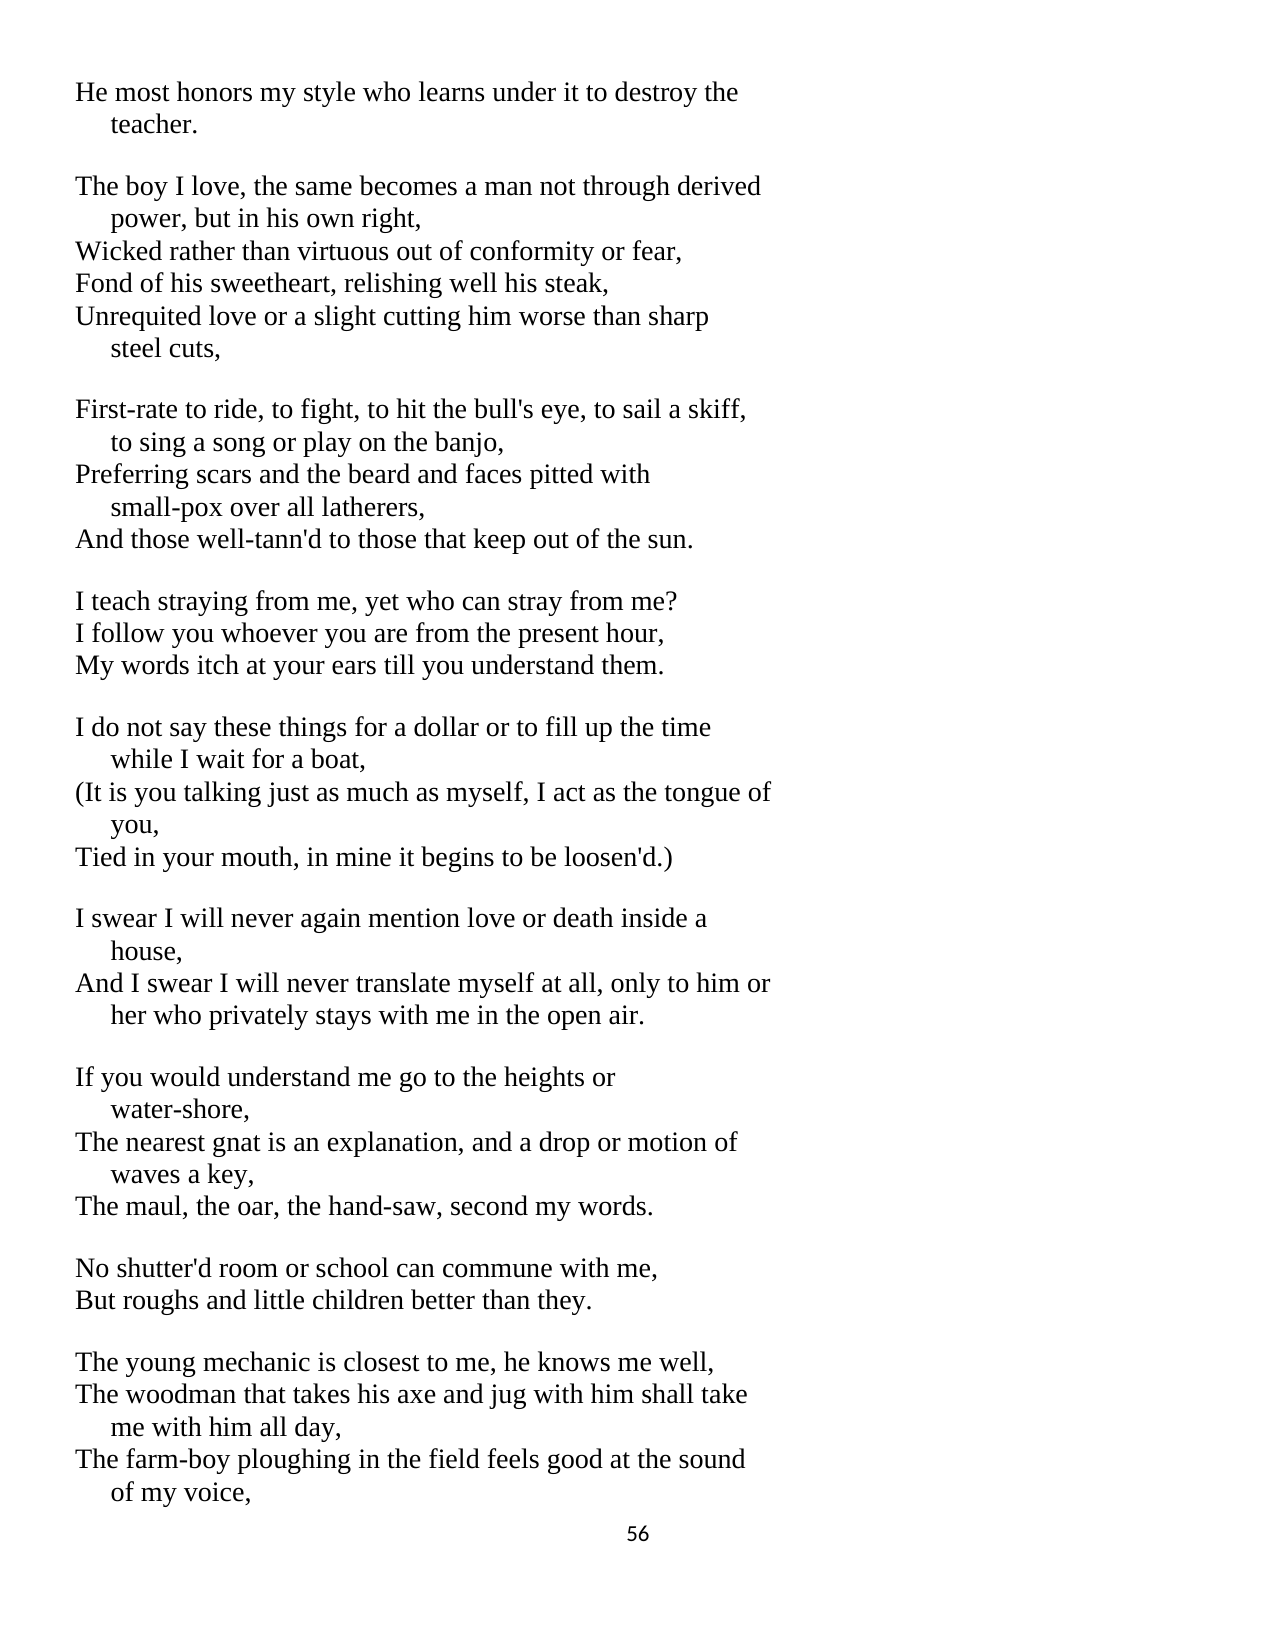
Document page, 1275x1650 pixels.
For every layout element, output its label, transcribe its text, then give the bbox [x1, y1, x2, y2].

text No shutter'd room or school can commune with me, But roughs and little children better than they. [75, 1251, 1200, 1316]
text I swear I will never again mention love or death inside a house, And I swear I will never translate myself at all, only to him or her who privately stays with me in the open air. [75, 901, 1200, 1031]
text The boy I love, the same becomes a man not through derived power, but in his own right, Wicked rather than virtuous out of conformity or fear, Fond of his sweetheart, relishing well his steak, Unrequited love or a slight cutting him worse than sharp steel cuts, [75, 169, 1200, 363]
text First-rate to ride, to fight, to hit the bull's eye, to sail a skiff, to sing a song or play on the banjo, Preferring scars and the beard and faces pitted with small-pox over all latherers, And those well-tann'd to those that keep out of the sun. [75, 392, 1200, 554]
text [75, 1345, 1200, 1507]
text If you would understand me go to the heights or water-shore, The nearest gnat is an explanation, and a drop or motion of waves a key, The maul, the oar, the hand-saw, second my words. [75, 1060, 1200, 1222]
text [75, 75, 1200, 140]
text I teach straying from me, yet who can stray from me? I follow you whoever you are from the present hour, My words itch at your ears till you understand them. [75, 584, 1200, 681]
text I do not say these things for a dollar or to fill up the time while I wait for a boat, (It is you talking just as much as myself, I act as the tongue of you, Tied in your mouth, in mine it begins to be loosen'd.) [75, 710, 1200, 872]
